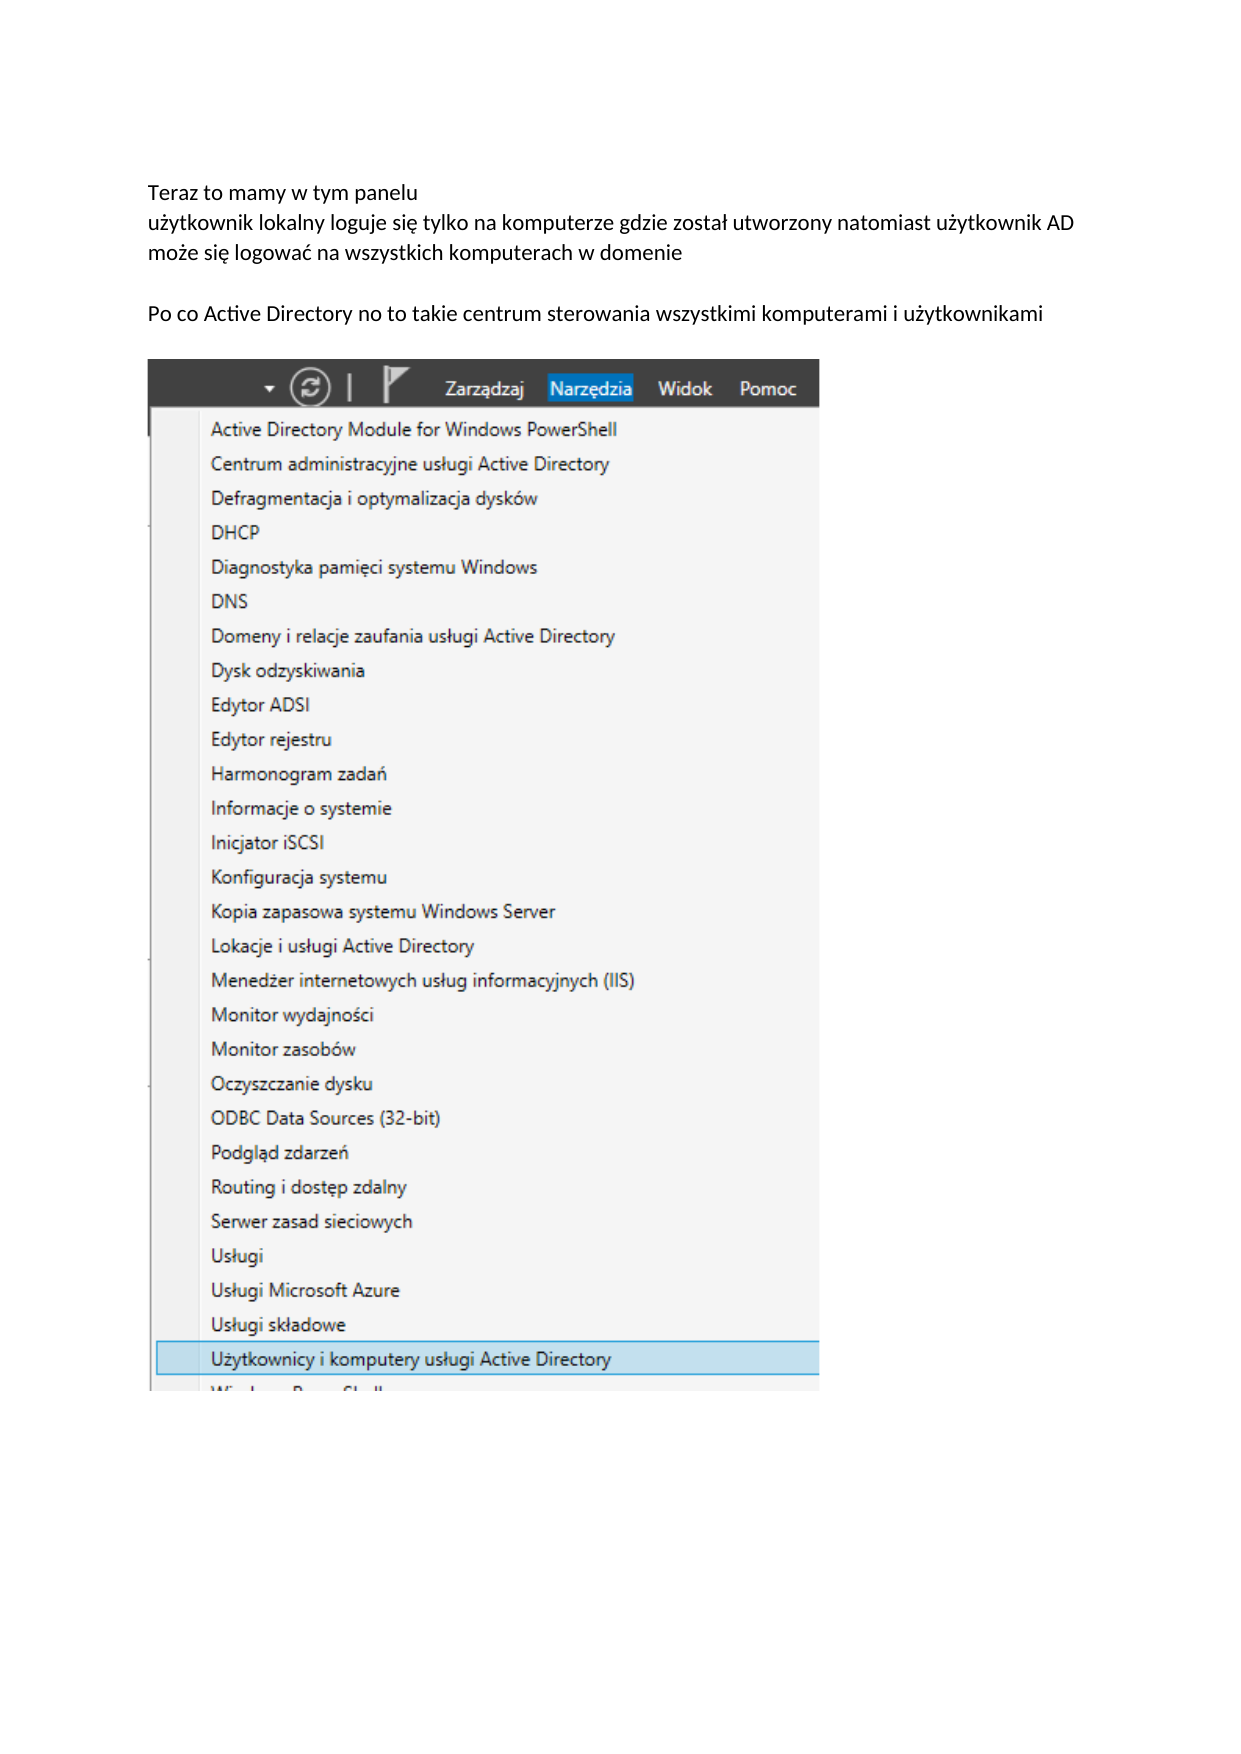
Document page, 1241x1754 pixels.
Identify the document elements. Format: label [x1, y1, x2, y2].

picture [147, 359, 820, 1391]
text [148, 148, 1093, 1547]
